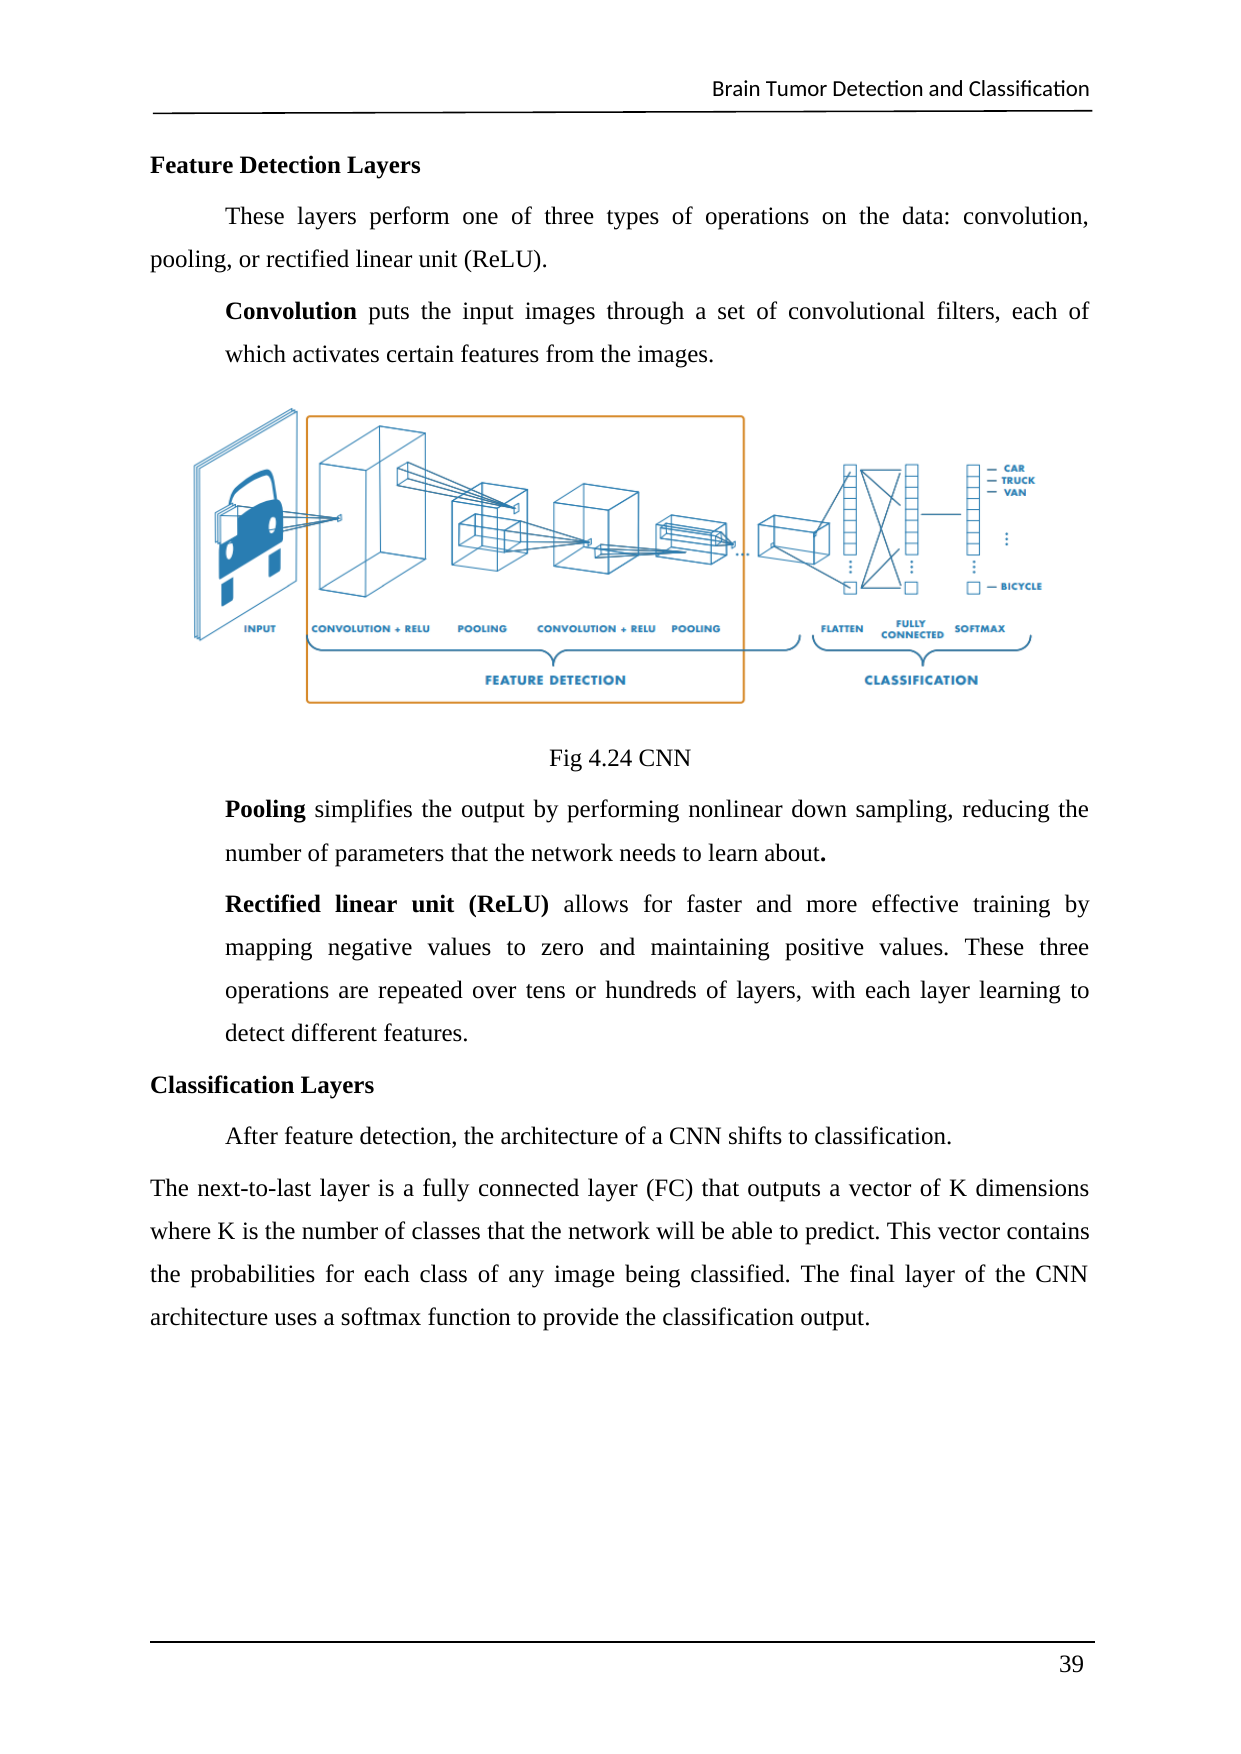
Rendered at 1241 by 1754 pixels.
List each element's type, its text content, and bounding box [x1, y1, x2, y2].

picture [163, 390, 1077, 721]
text Fig 4.24 CNN [150, 743, 1090, 772]
text After feature detection, the architecture of a CNN shifts to classification. [150, 1121, 1090, 1150]
text The next-to-last layer is a fully connected layer (FC) that outputs a vector of K dimensions where K is the number of classes that the network will be able to predict. This vector contains the probabilities for each class of any image being classified. The final layer of the CNN architecture uses a softmax function to provide the classification output. [150, 1173, 1090, 1331]
text These layers perform one of three types of operations on the data: convolution, pooling, or rectified linear unit (ReLU). [150, 201, 1090, 273]
text Rectified linear unit (ReLU) allows for faster and more effective training by mapping negative values to zero and maintaining positive values. These three operations are repeated over tens or hundreds of layers, with each layer learning to detect different features. [225, 889, 1090, 1047]
text Classification Layers [150, 1070, 1090, 1099]
text Pooling simplifies the output by performing nonlinear down sampling, reducing the number of parameters that the network needs to learn about. [225, 794, 1090, 866]
text Convolution puts the input images through a set of convolutional filters, each of which activates certain features from the images. [225, 296, 1090, 368]
text Feature Detection Layers [150, 150, 1090, 179]
